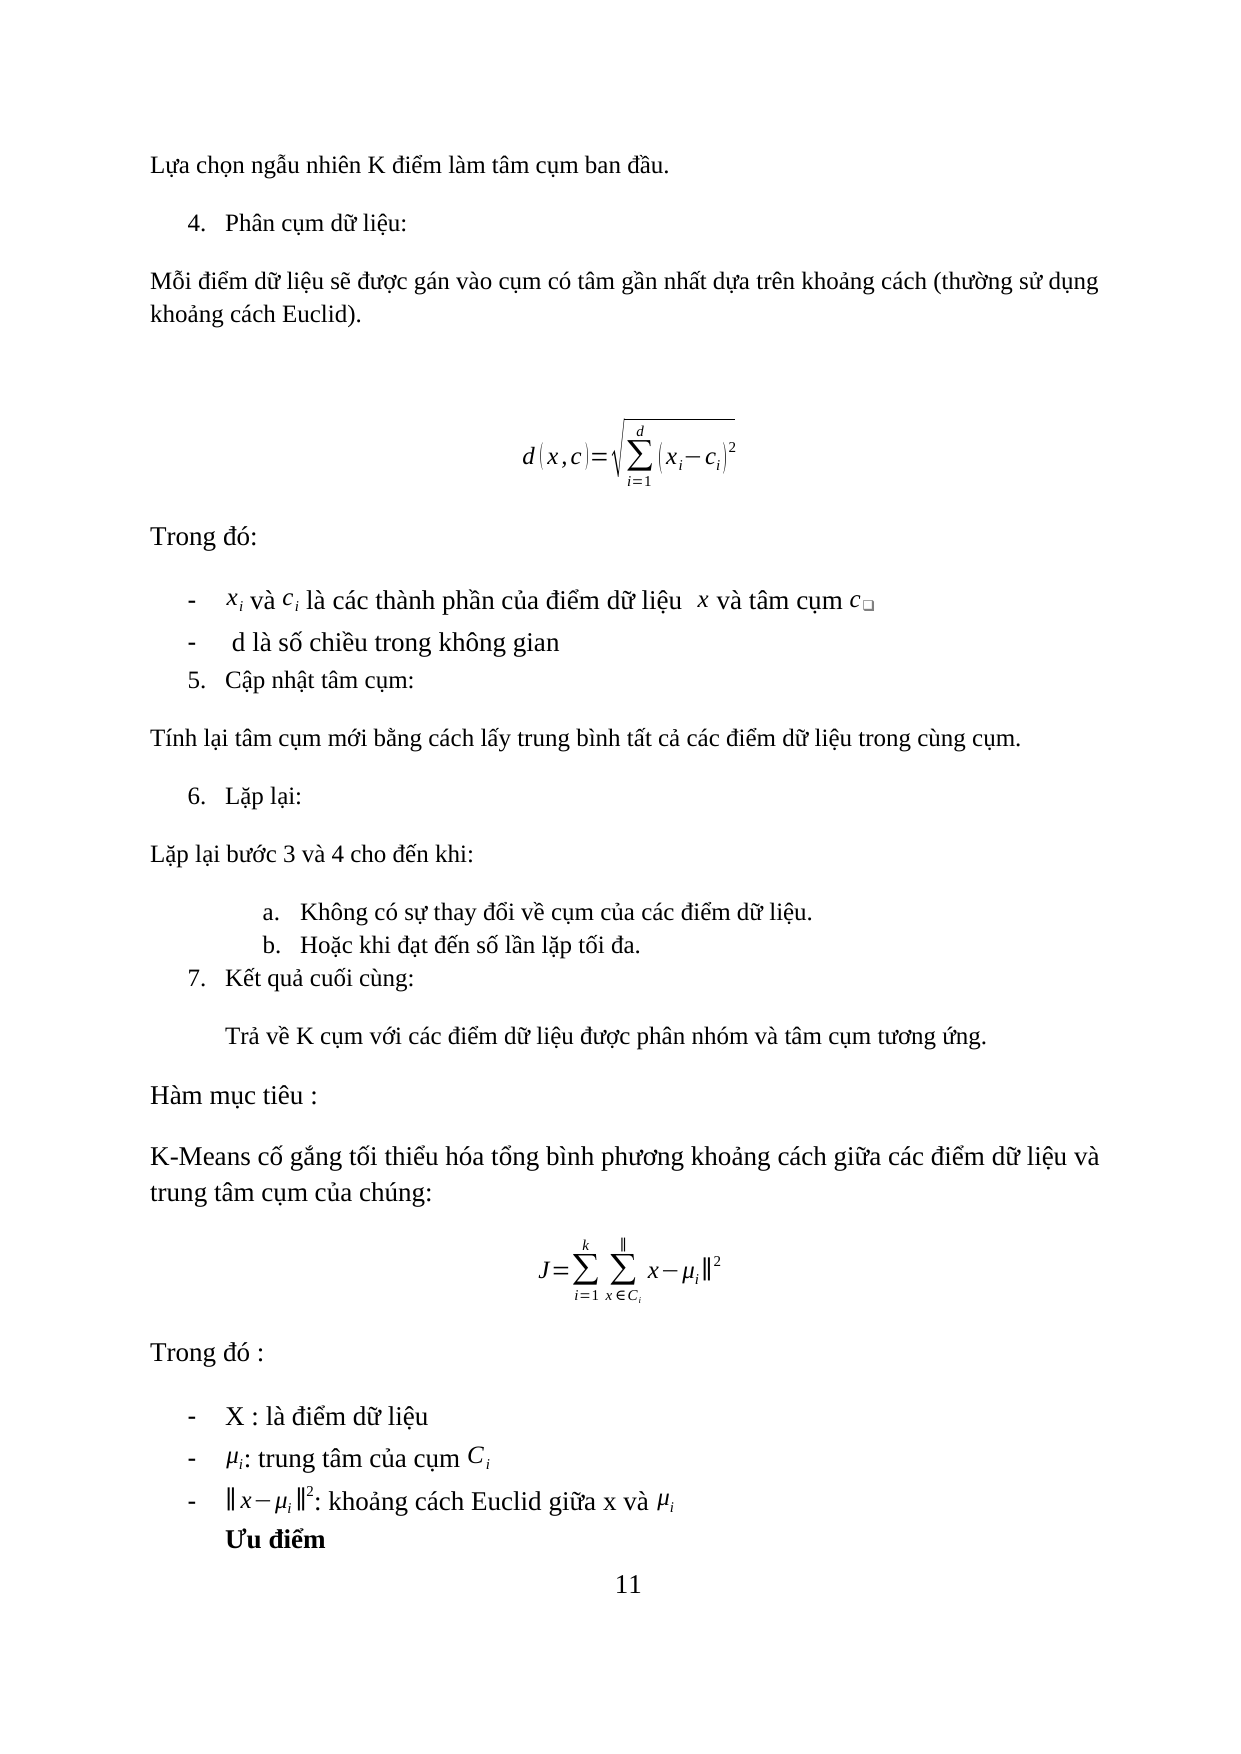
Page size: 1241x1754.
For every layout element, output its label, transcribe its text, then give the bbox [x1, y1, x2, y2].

list : trung tâm của cụm [187, 1439, 1107, 1476]
text Hàm mục tiêu : [150, 1079, 1107, 1111]
list Lặp lại: [187, 781, 1107, 810]
list Phân cụm dữ liệu: [187, 208, 1107, 237]
list và là các thành phần của điểm dữ liệu và tâm cụm [187, 581, 1107, 617]
list Kết quả cuối cùng: [187, 963, 1107, 992]
list Ưu điểm [225, 1524, 1107, 1555]
text K-Means cố gắng tối thiểu hóa tổng bình phương khoảng cách giữa các điểm dữ liệu và trung tâm cụm của chúng: [150, 1140, 1107, 1207]
text Tính lại tâm cụm mới bằng cách lấy trung bình tất cả các điểm dữ liệu trong cùng cụm. [150, 723, 1107, 752]
list Hoặc khi đạt đến số lần lặp tối đa. [262, 930, 1107, 959]
list Cập nhật tâm cụm: [187, 665, 1107, 694]
text Mỗi điểm dữ liệu sẽ được gán vào cụm có tâm gần nhất dựa trên khoảng cách (thường sử dụng khoảng cách Euclid). [150, 266, 1107, 328]
list d là số chiều trong không gian [187, 623, 1107, 660]
text Trong đó: [150, 520, 1107, 551]
text Lựa chọn ngẫu nhiên K điểm làm tâm cụm ban đầu. [150, 150, 1107, 179]
list : khoảng cách Euclid giữa x và [187, 1481, 1107, 1518]
list X : là điểm dữ liệu [187, 1396, 1107, 1433]
text Trả về K cụm với các điểm dữ liệu được phân nhóm và tâm cụm tương ứng. [150, 1021, 1107, 1050]
text Lặp lại bước 3 và 4 cho đến khi: [150, 839, 1107, 868]
text Trong đó : [150, 1336, 1107, 1367]
list Không có sự thay đổi về cụm của các điểm dữ liệu. [262, 897, 1107, 926]
